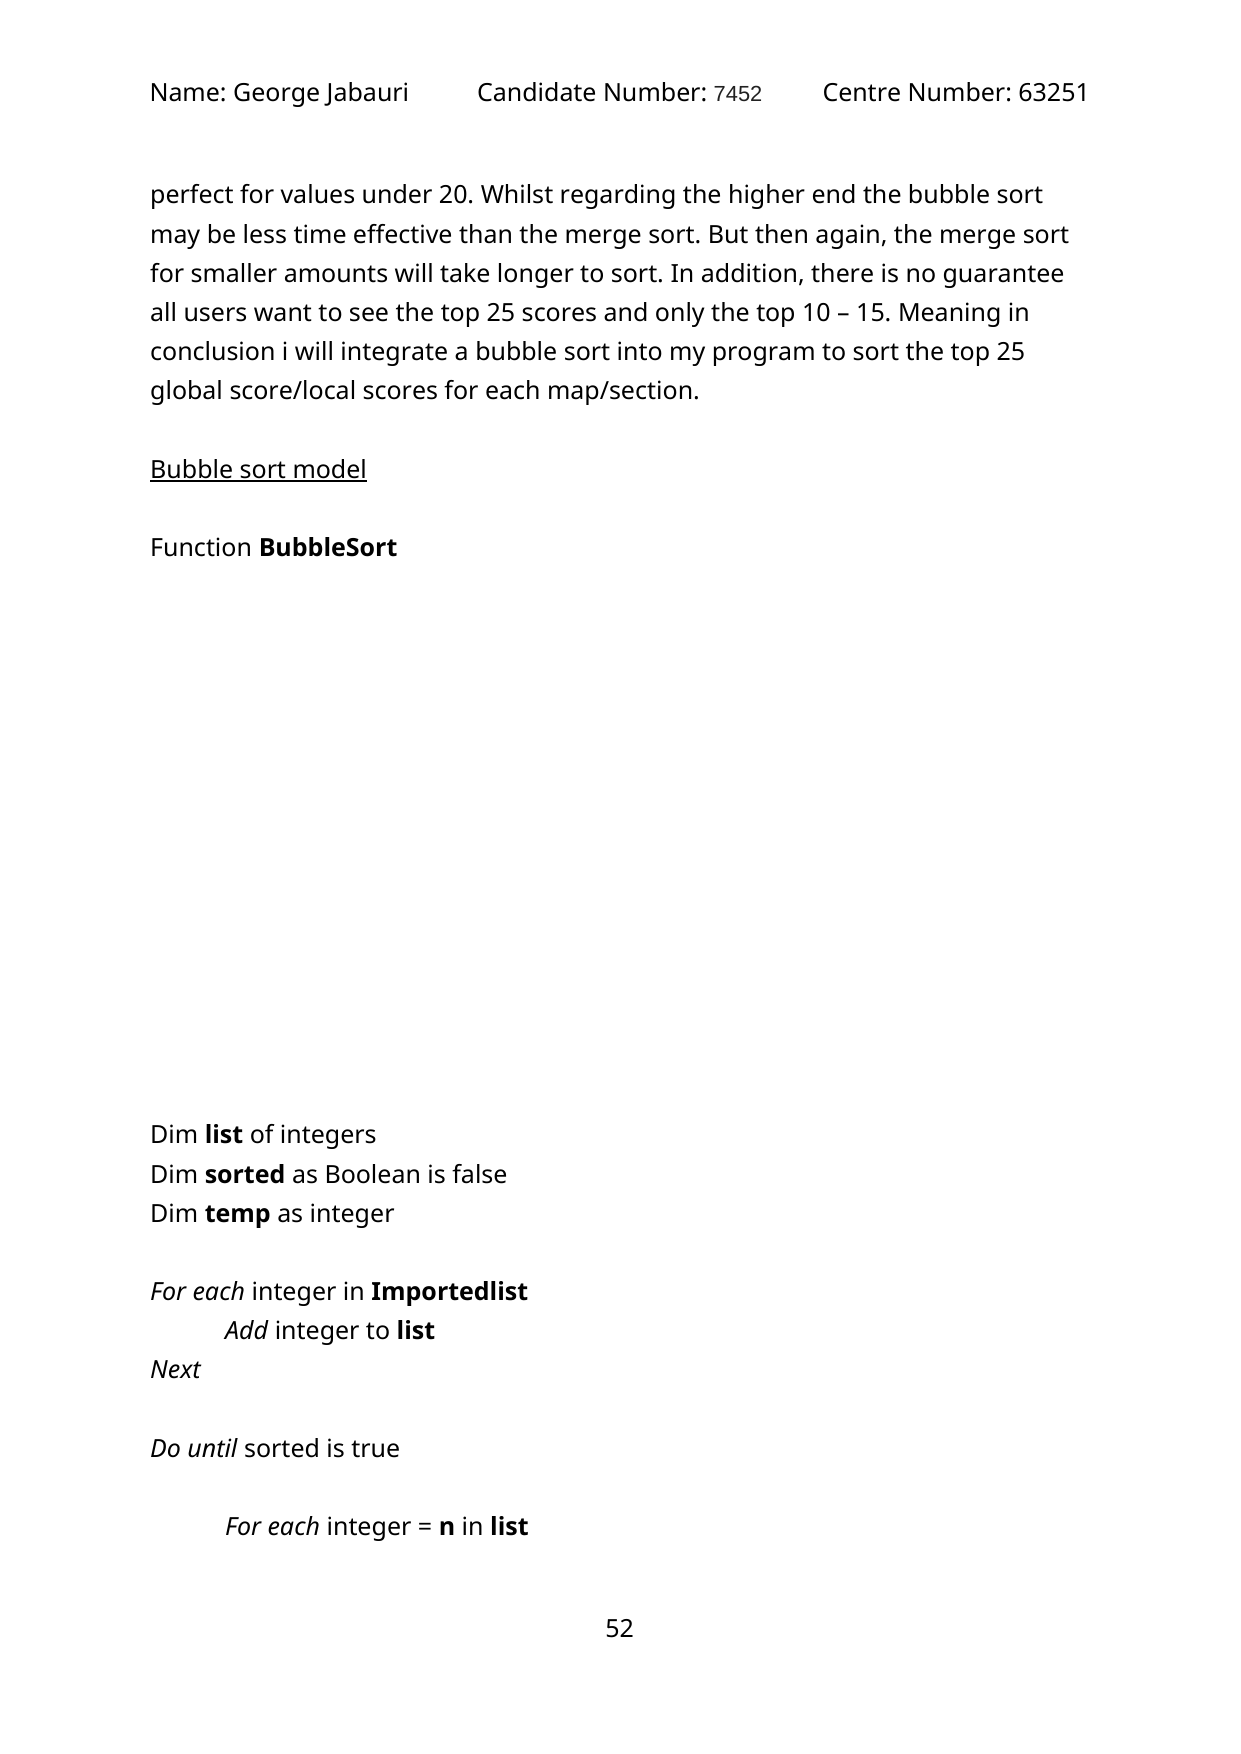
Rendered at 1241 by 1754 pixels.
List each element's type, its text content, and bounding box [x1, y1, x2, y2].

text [150, 177, 1090, 407]
text Function BubbleSort [150, 530, 1090, 564]
text Next [150, 1352, 1090, 1386]
text Dim sorted as Boolean is false [150, 1156, 1090, 1190]
text For each integer = n in list [150, 1509, 1090, 1543]
text Dim list of integers [150, 1117, 1090, 1151]
text Do until sorted is true [150, 1431, 1090, 1464]
text Add integer to list [150, 1313, 1090, 1347]
text For each integer in Importedlist [150, 1274, 1090, 1308]
text Bubble sort model [150, 451, 1090, 485]
text Dim temp as integer [150, 1196, 1090, 1229]
